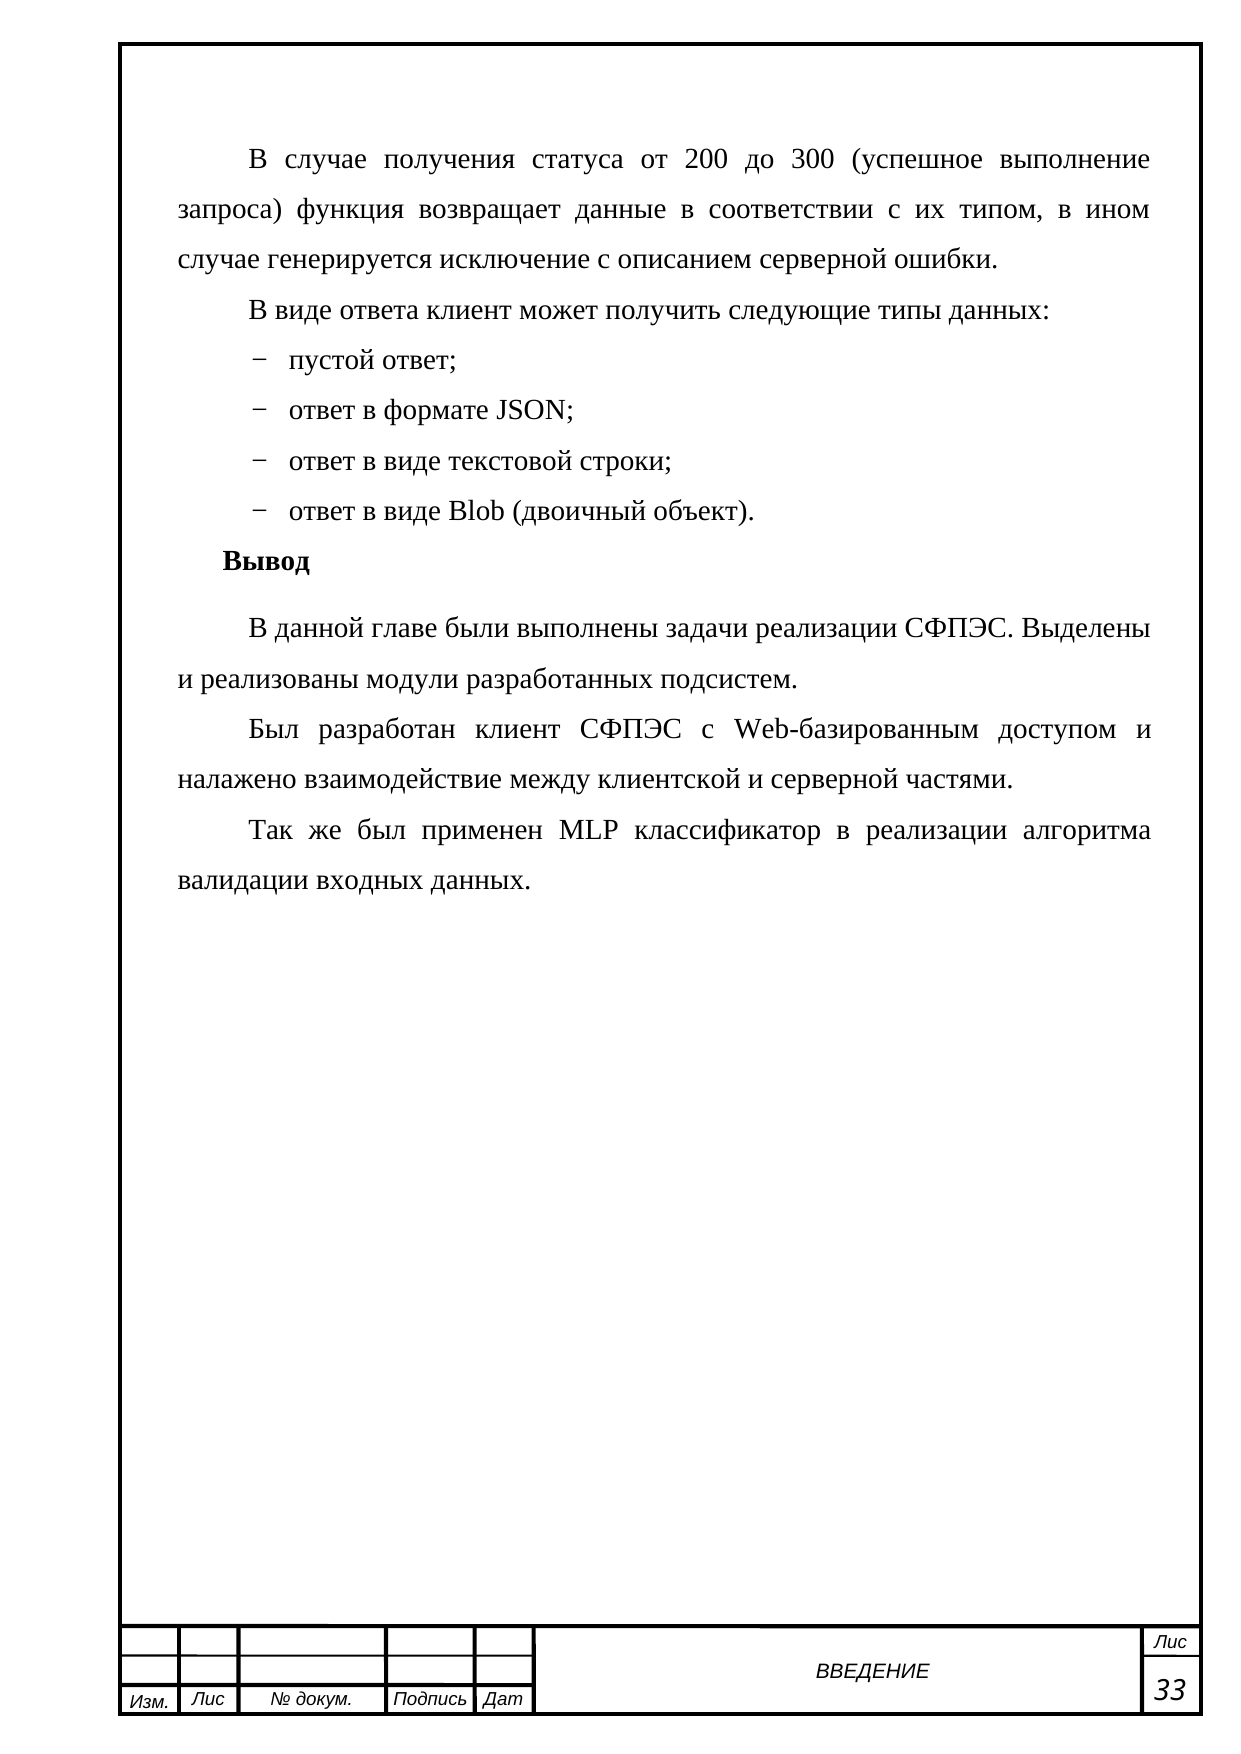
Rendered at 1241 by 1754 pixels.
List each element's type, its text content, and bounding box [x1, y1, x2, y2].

list ответ в виде Blob (двоичный объект). [251, 493, 1152, 527]
text В виде ответа клиент может получить следующие типы данных: [177, 292, 1152, 325]
list пустой ответ; [251, 342, 1152, 376]
list ответ в формате JSON; [251, 392, 1152, 426]
text Так же был применен MLP классификатор в реализации алгоритма валидации входных данных. [177, 812, 1152, 896]
list Вывод [222, 543, 1152, 577]
text В данной главе были выполнены задачи реализации СФПЭС. Выделены и реализованы модули разработанных подсистем. [177, 611, 1152, 694]
list ответ в виде текстовой строки; [251, 443, 1152, 476]
text Был разработан клиент СФПЭС с Web-базированным доступом и налажено взаимодействие между клиентской и серверной частями. [177, 711, 1152, 795]
text В случае получения статуса от 200 до 300 (успешное выполнение запроса) функция возвращает данные в соответствии с их типом, в ином случае генерируется исключение с описанием серверной ошибки. [177, 141, 1152, 275]
